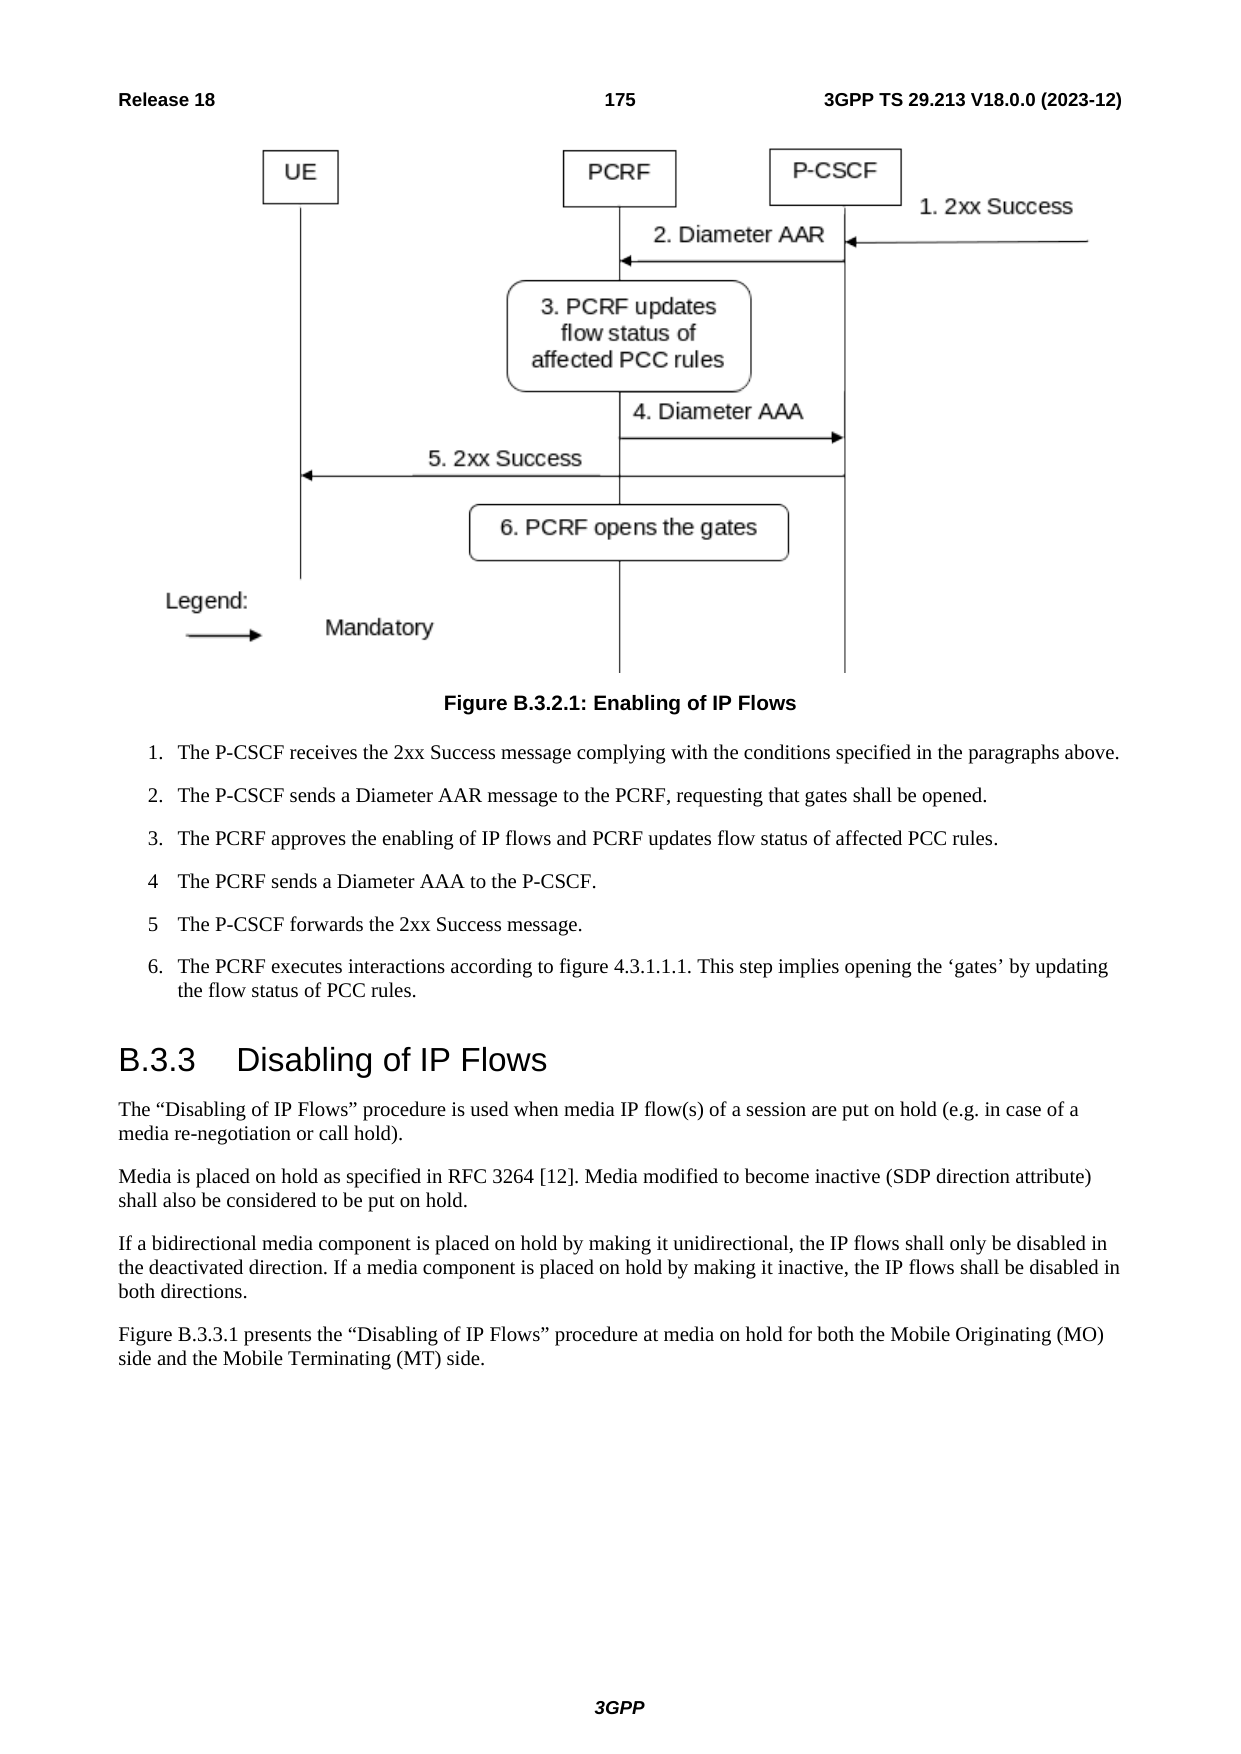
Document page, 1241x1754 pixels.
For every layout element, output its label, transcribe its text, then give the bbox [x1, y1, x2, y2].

subtitle B.3.3 Disabling of IP Flows [118, 1040, 1122, 1078]
text 3. The PCRF approves the enabling of IP flows and PCRF updates flow status of affected PCC rules. [148, 826, 1122, 850]
text 2. The P-CSCF sends a Diameter AAR message to the PCRF, requesting that gates shall be opened. [148, 783, 1122, 807]
text Media is placed on hold as specified in RFC 3264 [12]. Media modified to become inactive (SDP direction attribute) shall also be considered to be put on hold. [118, 1164, 1122, 1212]
text Figure B.3.2.1: Enabling of IP Flows [118, 691, 1122, 715]
text Figure B.3.3.1 presents the “Disabling of IP Flows” procedure at media on hold for both the Mobile Originating (MO) side and the Mobile Terminating (MT) side. [118, 1322, 1122, 1370]
text 4 The PCRF sends a Diameter AAA to the P-CSCF. [148, 869, 1122, 893]
text 5 The P-CSCF forwards the 2xx Success message. [148, 911, 1122, 936]
text 1. The P-CSCF receives the 2xx Success message complying with the conditions specified in the paragraphs above. [148, 740, 1122, 764]
text If a bidirectional media component is placed on hold by making it unidirectional, the IP flows shall only be disabled in the deactivated direction. If a media component is placed on hold by making it inactive, the IP flows shall be disabled in both directions. [118, 1231, 1122, 1303]
text The “Disabling of IP Flows” procedure is used when media IP flow(s) of a session are put on hold (e.g. in case of a media re-negotiation or call hold). [118, 1097, 1122, 1145]
text 6. The PCRF executes interactions according to figure 4.3.1.1.1. This step implies opening the ‘gates’ by updating the flow status of PCC rules. [148, 954, 1122, 1002]
